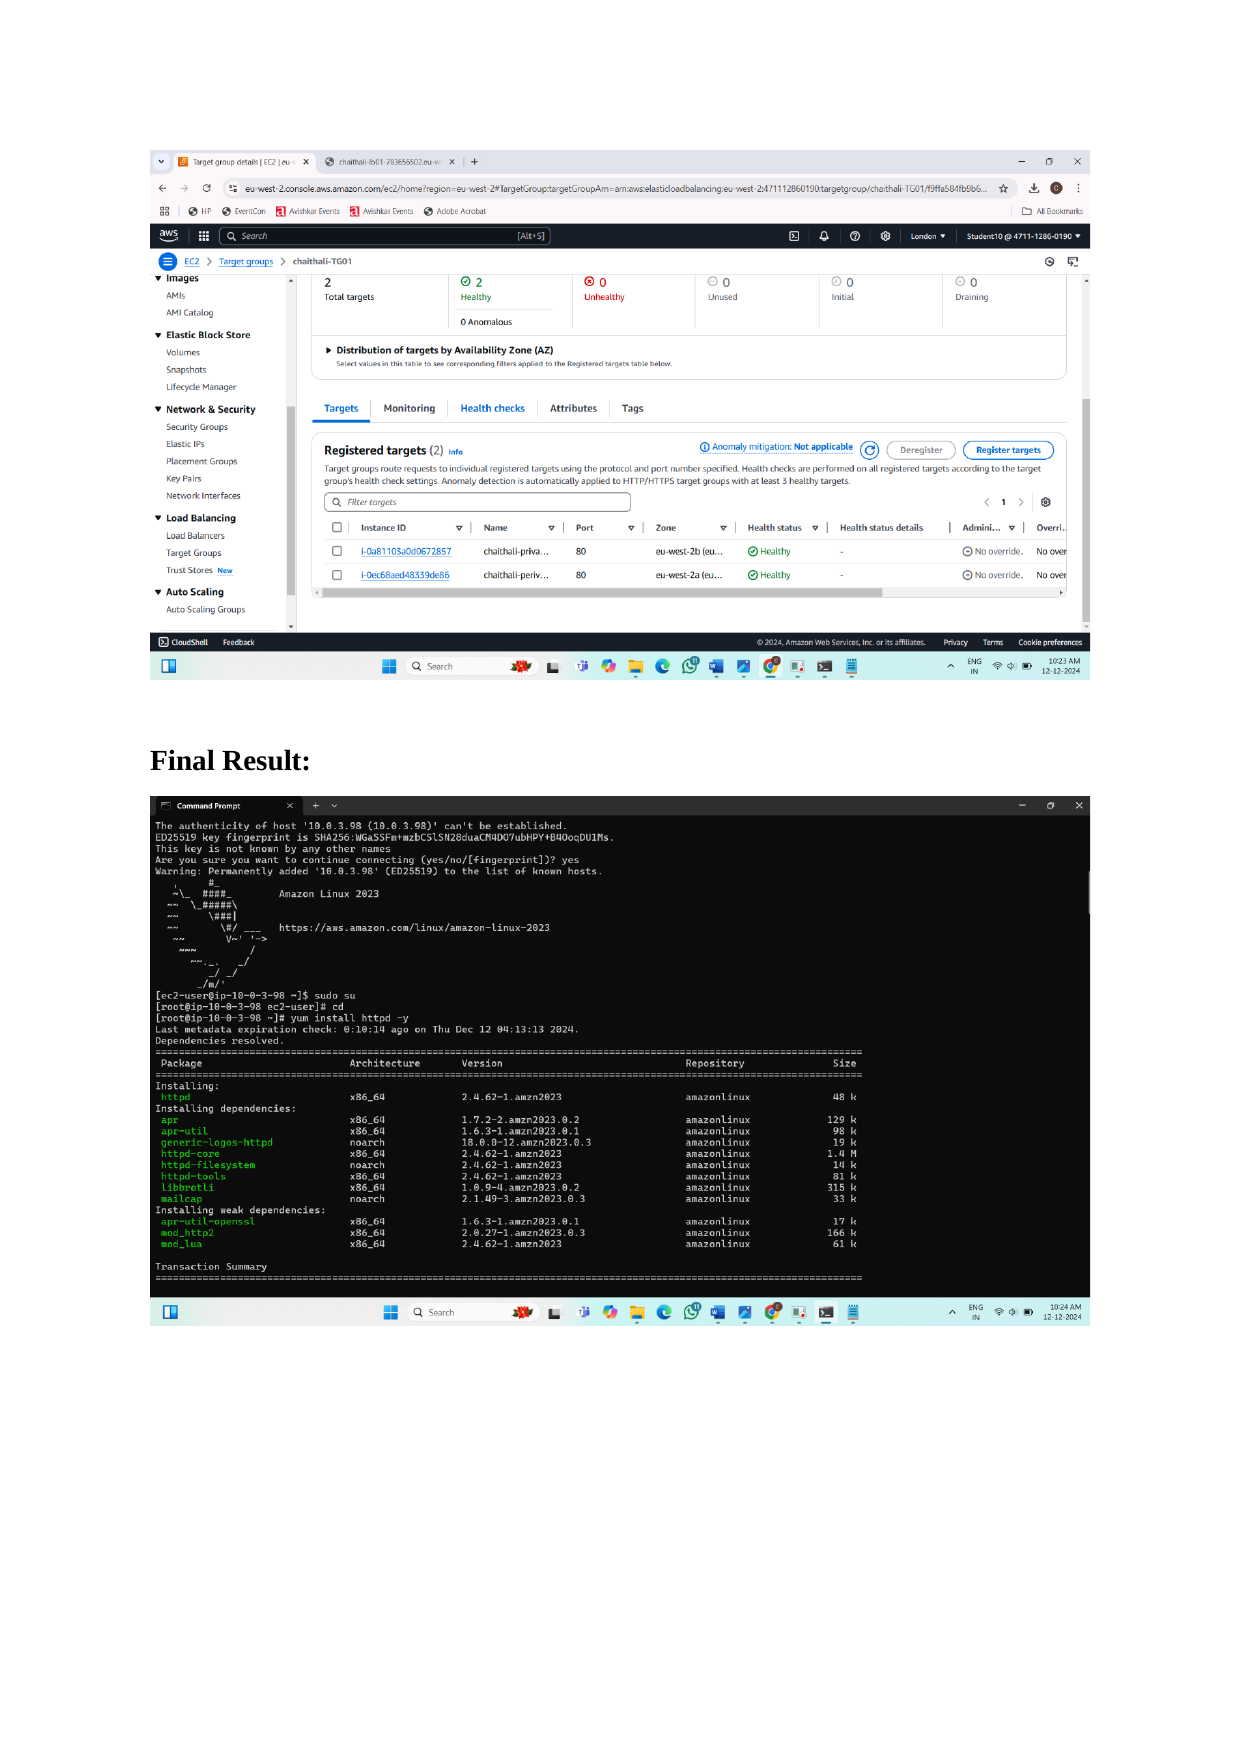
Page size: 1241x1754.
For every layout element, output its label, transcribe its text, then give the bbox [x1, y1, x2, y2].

picture [150, 796, 1091, 1326]
picture [150, 150, 1091, 680]
text Final Result: [150, 743, 1090, 777]
